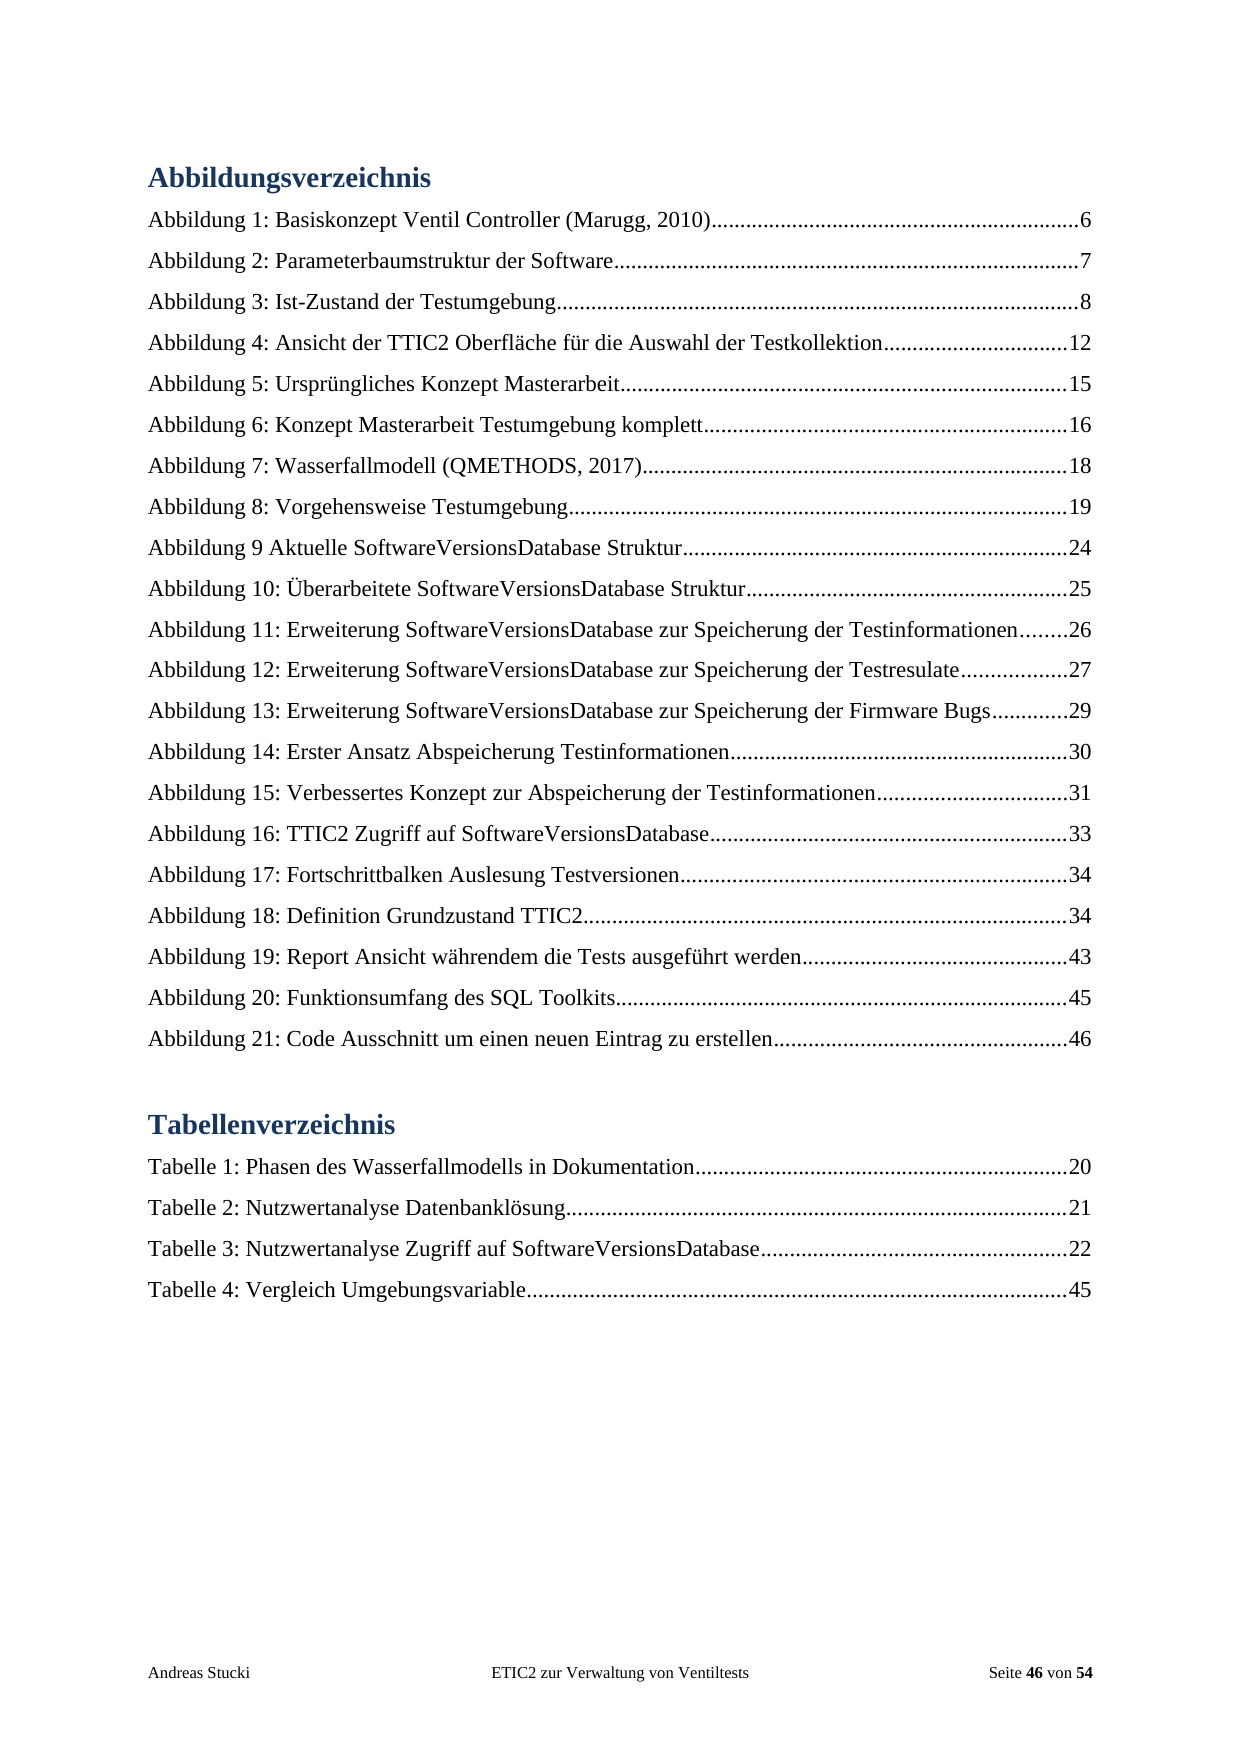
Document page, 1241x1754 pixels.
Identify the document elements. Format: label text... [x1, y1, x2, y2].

text Abbildung 2: Parameterbaumstruktur der Software 7 [148, 247, 1092, 273]
text Abbildung 10: Überarbeitete SoftwareVersionsDatabase Struktur 25 [148, 575, 1092, 601]
text Abbildung 5: Ursprüngliches Konzept Masterarbeit 15 [148, 370, 1092, 396]
text Abbildung 7: Wasserfallmodell (QMETHODS, 2017) 18 [148, 452, 1092, 478]
text Abbildung 17: Fortschrittbalken Auslesung Testversionen 34 [148, 861, 1092, 888]
text Abbildung 18: Definition Grundzustand TTIC2 34 [148, 902, 1092, 928]
text Tabelle 4: Vergleich Umgebungsvariable 45 [148, 1276, 1092, 1302]
text Abbildung 3: Ist-Zustand der Testumgebung 8 [148, 288, 1092, 314]
subtitle Abbildungsverzeichnis [148, 160, 1092, 194]
text Abbildung 21: Code Ausschnitt um einen neuen Eintrag zu erstellen 46 [148, 1025, 1092, 1051]
text Abbildung 12: Erweiterung SoftwareVersionsDatabase zur Speicherung der Testresulate 27 [148, 657, 1092, 683]
text Tabelle 3: Nutzwertanalyse Zugriff auf SoftwareVersionsDatabase 22 [148, 1235, 1092, 1261]
text Abbildung 13: Erweiterung SoftwareVersionsDatabase zur Speicherung der Firmware Bugs 29 [148, 697, 1092, 724]
text Tabelle 1: Phasen des Wasserfallmodells in Dokumentation 20 [148, 1153, 1092, 1179]
text Abbildung 6: Konzept Masterarbeit Testumgebung komplett 16 [148, 411, 1092, 437]
text Abbildung 15: Verbessertes Konzept zur Abspeicherung der Testinformationen 31 [148, 779, 1092, 806]
text Abbildung 20: Funktionsumfang des SQL Toolkits 45 [148, 984, 1092, 1010]
text Abbildung 9 Aktuelle SoftwareVersionsDatabase Struktur 24 [148, 534, 1092, 560]
subtitle Tabellenverzeichnis [148, 1107, 1092, 1140]
text Abbildung 19: Report Ansicht währendem die Tests ausgeführt werden 43 [148, 943, 1092, 969]
text Abbildung 1: Basiskonzept Ventil Controller (Marugg, 2010) 6 [148, 206, 1092, 233]
text Abbildung 11: Erweiterung SoftwareVersionsDatabase zur Speicherung der Testinformationen 26 [148, 616, 1092, 642]
text Abbildung 4: Ansicht der TTIC2 Oberfläche für die Auswahl der Testkollektion 12 [148, 329, 1092, 355]
text Tabelle 2: Nutzwertanalyse Datenbanklösung 21 [148, 1194, 1092, 1220]
text Abbildung 14: Erster Ansatz Abspeicherung Testinformationen 30 [148, 738, 1092, 765]
text Abbildung 8: Vorgehensweise Testumgebung 19 [148, 493, 1092, 519]
text Abbildung 16: TTIC2 Zugriff auf SoftwareVersionsDatabase 33 [148, 820, 1092, 847]
